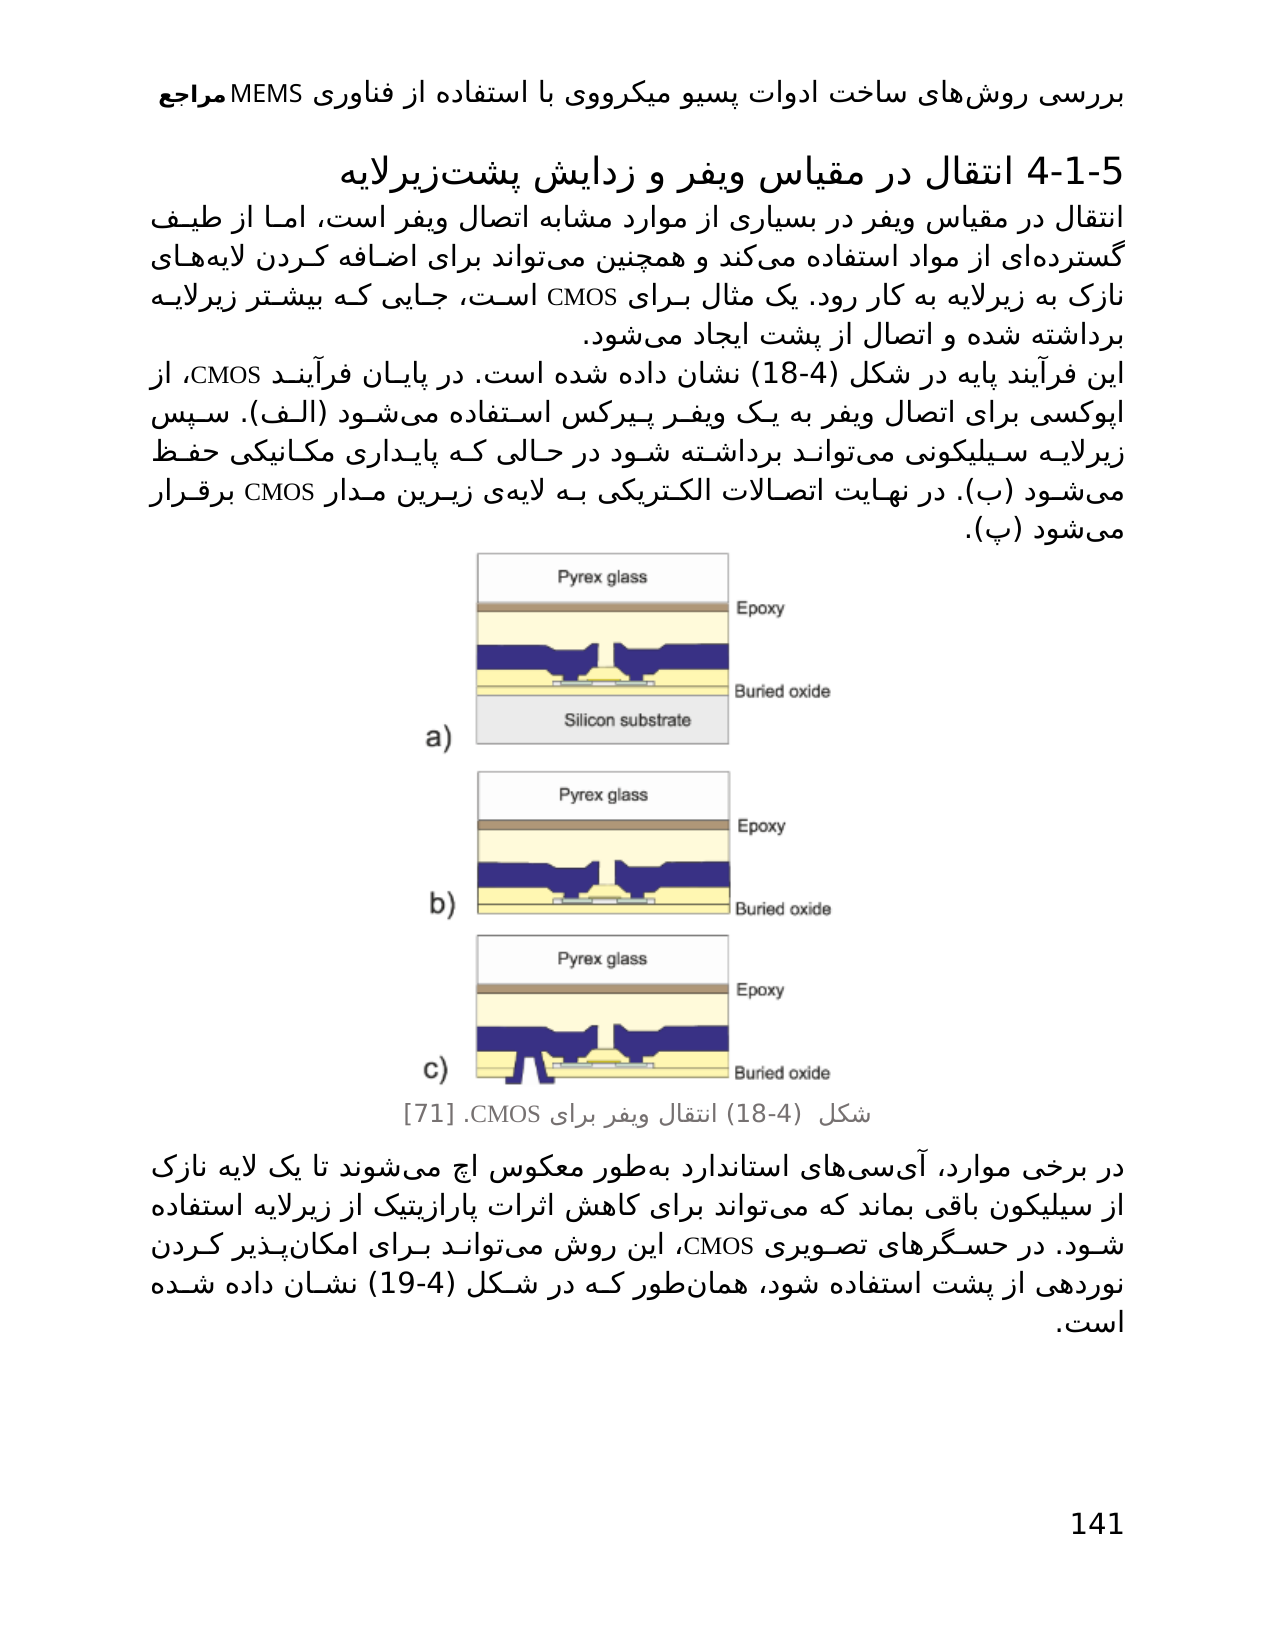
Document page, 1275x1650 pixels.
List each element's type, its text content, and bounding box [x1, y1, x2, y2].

picture [418, 550, 856, 1094]
text در برخی موارد، آی‌سی‌های استاندارد به‌طور معکوس اچ می‌شوند تا یک لایه نازک از سیلیکون باقی بماند که می‌تواند برای کاهش اثرات پارازیتیک از زیرلایه استفاده شود. در حسگرهای تصویری CMOS، این روش می‌تواند برای امکان‌پذیر کردن نوردهی از پشت استفاده شود، همان‌طور که در شکل (4-19) نشان داده شده است. [150, 1149, 1125, 1339]
text انتقال در مقیاس ویفر در بسیاری از موارد مشابه اتصال ویفر است، اما از طیف گسترده‌ای از مواد استفاده می‌کند و همچنین می‌تواند برای اضافه کردن لایه‌های نازک به زیرلایه به کار رود. یک مثال برای CMOS است، جایی که بیشتر زیرلایه برداشته شده و اتصال از پشت ایجاد می‌شود. [150, 200, 1125, 351]
subtitle 4-1-5 انتقال در مقیاس ویفر و زدایش پشت‌زیرلایه [150, 150, 1125, 194]
text این فرآیند پایه در شکل (4-18) نشان داده شده است. در پایان فرآیند CMOS، از اپوکسی برای اتصال ویفر به یک ویفر پیرکس استفاده می‌شود (الف). سپس زیرلایه سیلیکونی می‌تواند برداشته شود در حالی که پایداری مکانیکی حفظ می‌شود (ب). در نهایت اتصالات الکتریکی به لایه‌ی زیرین مدار CMOS برقرار می‌شود (پ). [150, 356, 1125, 546]
text شکل (4-18) انتقال ویفر برای CMOS. [150, 1099, 1125, 1128]
